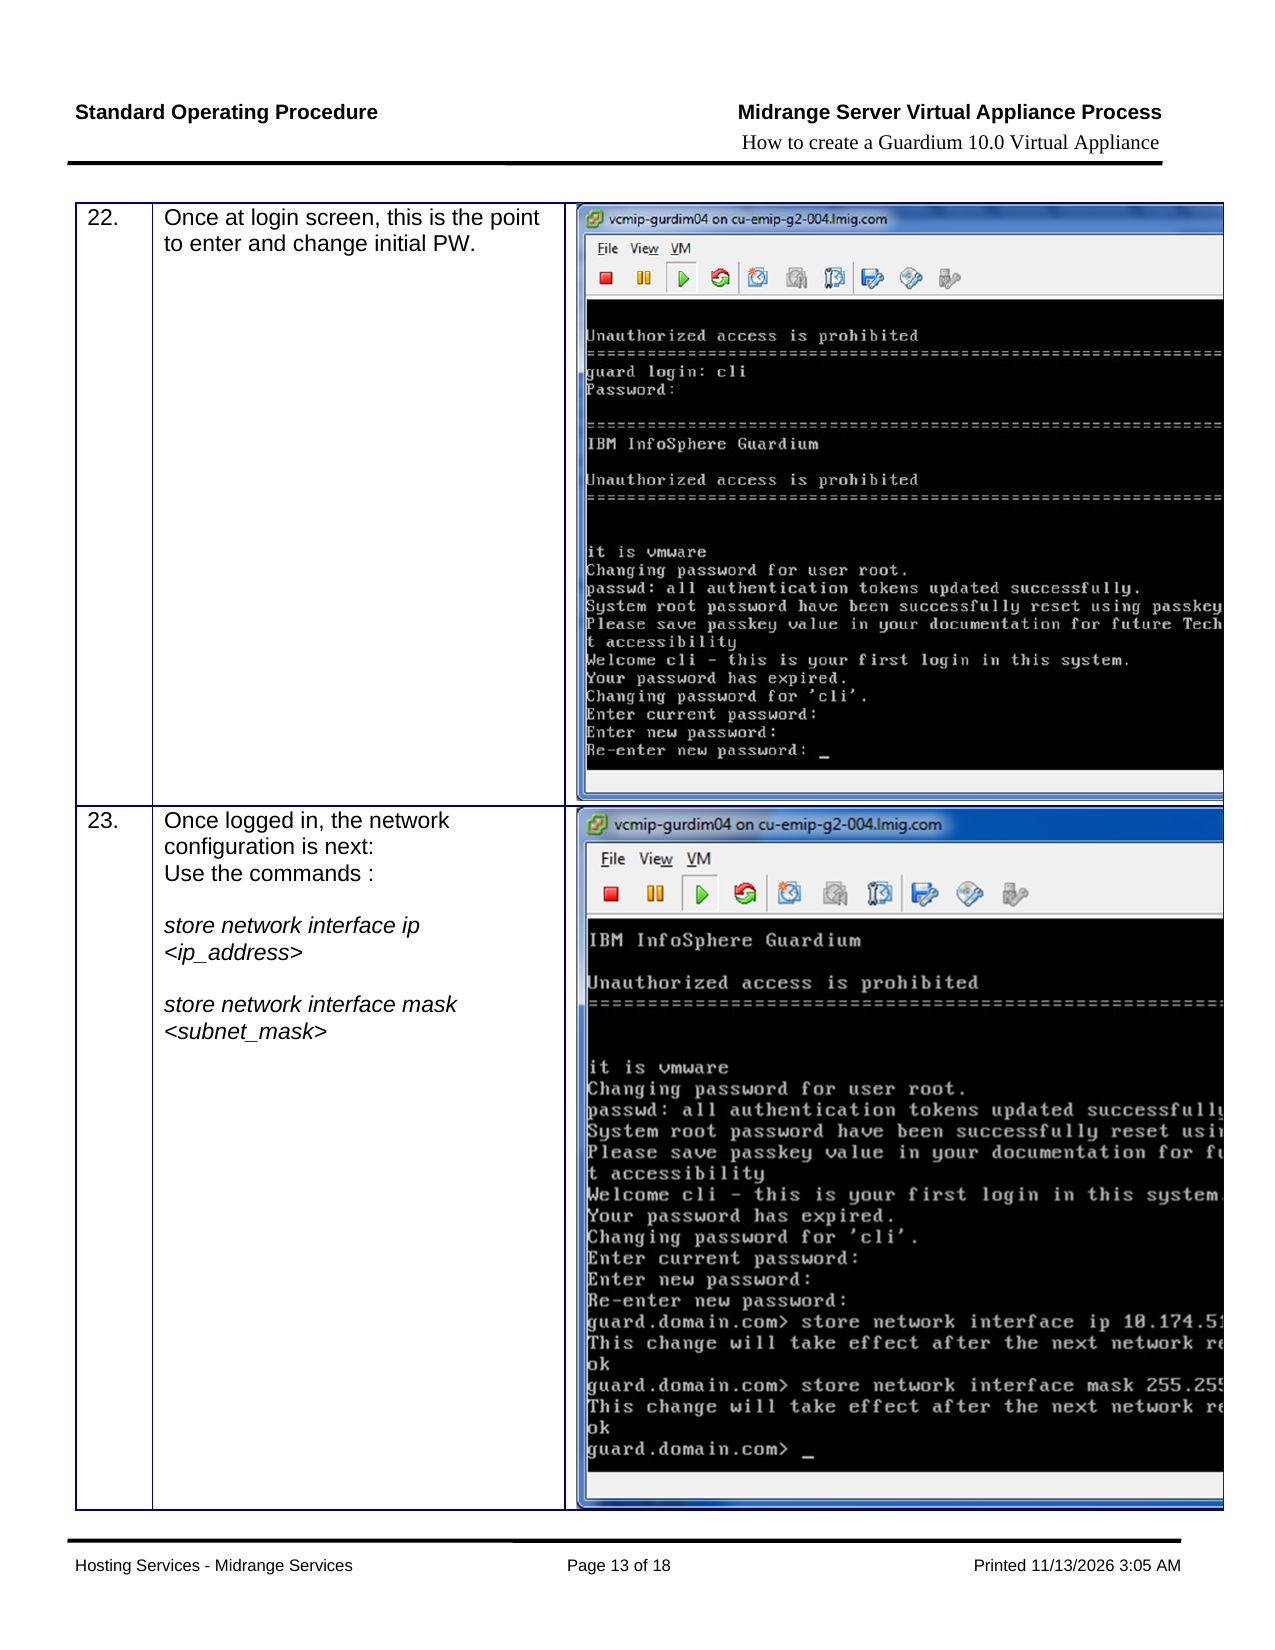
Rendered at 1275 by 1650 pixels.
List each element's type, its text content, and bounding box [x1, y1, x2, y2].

picture [576, 807, 1224, 1509]
picture [576, 203, 1224, 801]
table_cell [77, 204, 152, 805]
table_cell Once logged in, the network configuration is next: Use the commands : store network interface ip <ip_address> store network interface mask <subnet_mask> [153, 807, 564, 1509]
table_cell [77, 807, 152, 1509]
table_cell [566, 807, 576, 1509]
table_cell [566, 204, 1223, 805]
table_cell Once at login screen, this is the point to enter and change initial PW. [153, 204, 564, 805]
